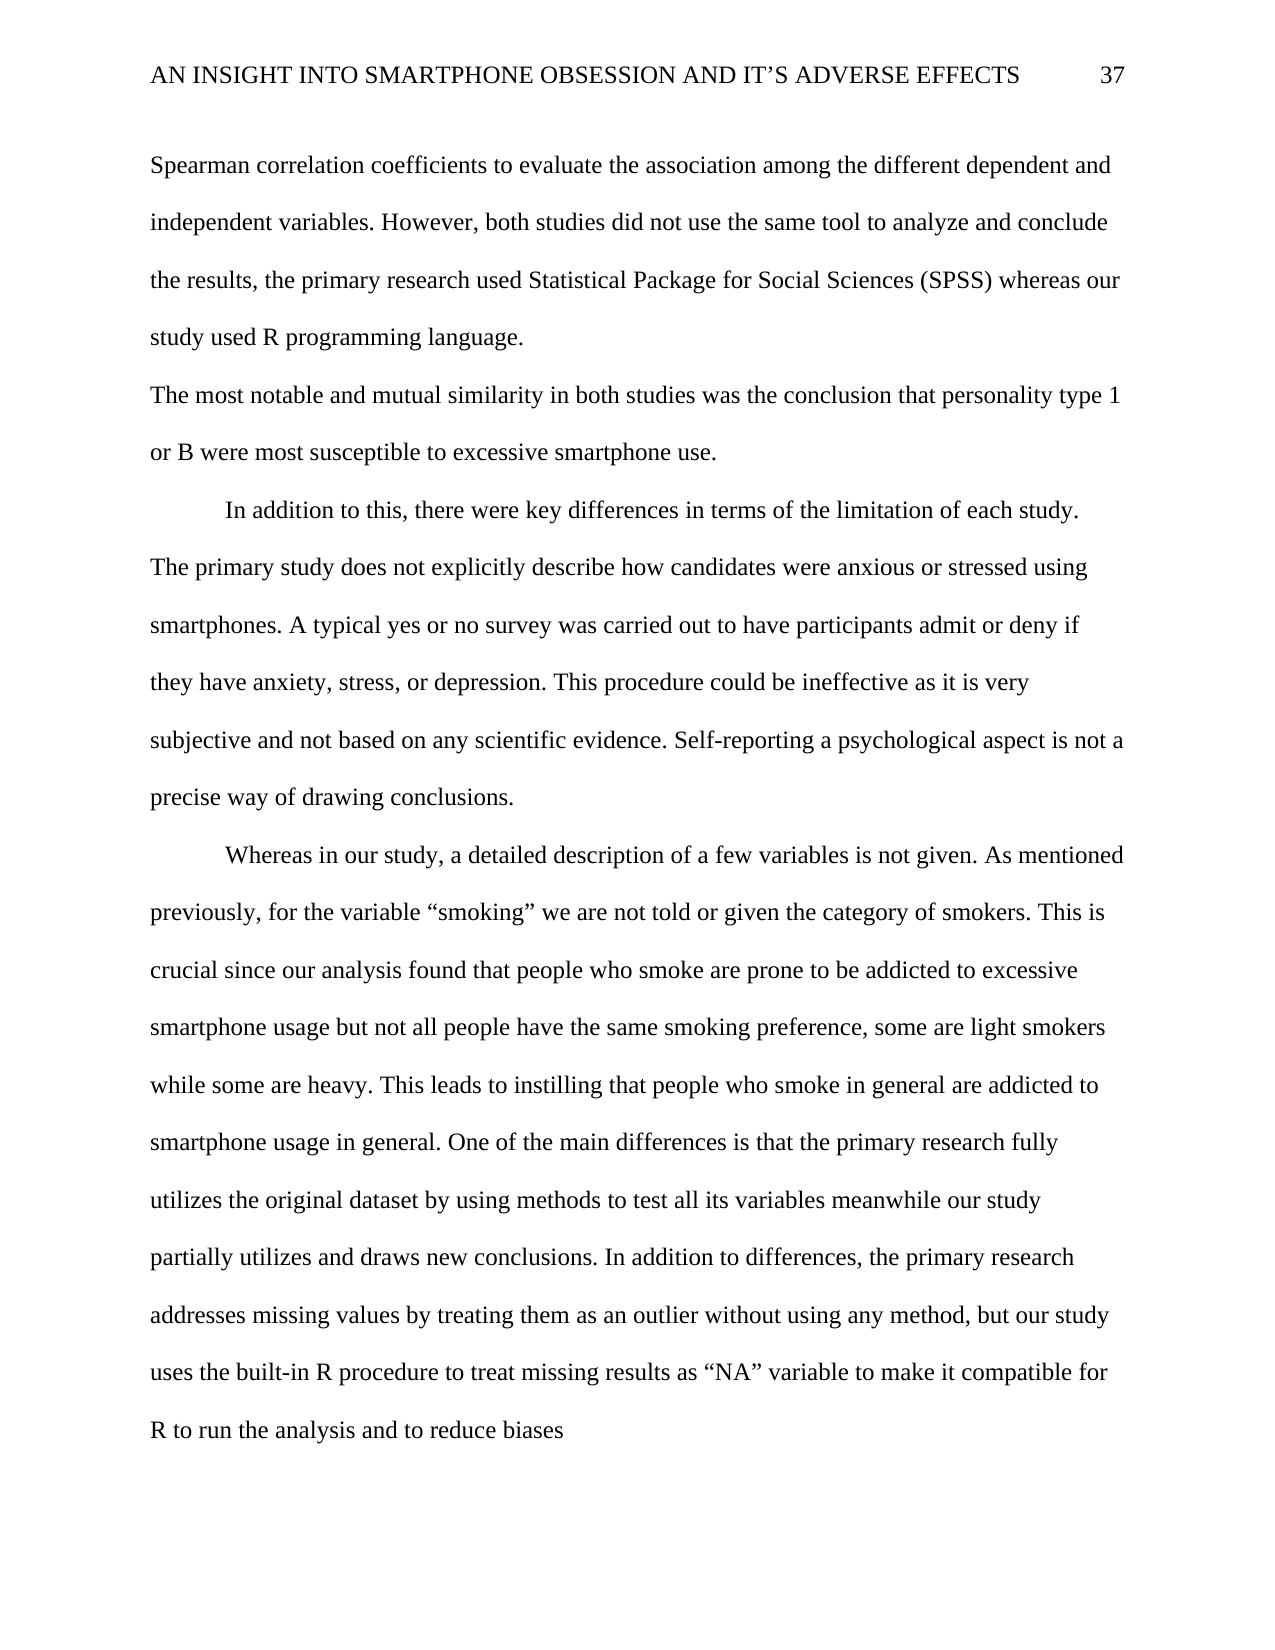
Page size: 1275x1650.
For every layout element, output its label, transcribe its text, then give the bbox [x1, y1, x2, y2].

text Whereas in our study, a detailed description of a few variables is not given. As mentioned previously, for the variable “smoking” we are not told or given the category of smokers. This is crucial since our analysis found that people who smoke are prone to be addicted to excessive smartphone usage but not all people have the same smoking preference, some are light smokers while some are heavy. This leads to instilling that people who smoke in general are addicted to smartphone usage in general. One of the main differences is that the primary research fully utilizes the original dataset by using methods to test all its variables meanwhile our study partially utilizes and draws new conclusions. In addition to differences, the primary research addresses missing values by treating them as an outlier without using any method, but our study uses the built-in R procedure to treat missing results as “NA” variable to make it compatible for R to run the analysis and to reduce biases [150, 840, 1125, 1444]
text In addition to this, there were key differences in terms of the limitation of each study. The primary study does not explicitly describe how candidates were anxious or stressed using smartphones. A typical yes or no survey was carried out to have participants admit or deny if they have anxiety, stress, or depression. This procedure could be ineffective as it is very subjective and not based on any scientific evidence. Self-reporting a psychological aspect is not a precise way of drawing conclusions. [150, 495, 1125, 811]
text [150, 150, 1125, 351]
text The most notable and mutual similarity in both studies was the conclusion that personality type 1 or B were most susceptible to excessive smartphone use. [150, 380, 1125, 466]
